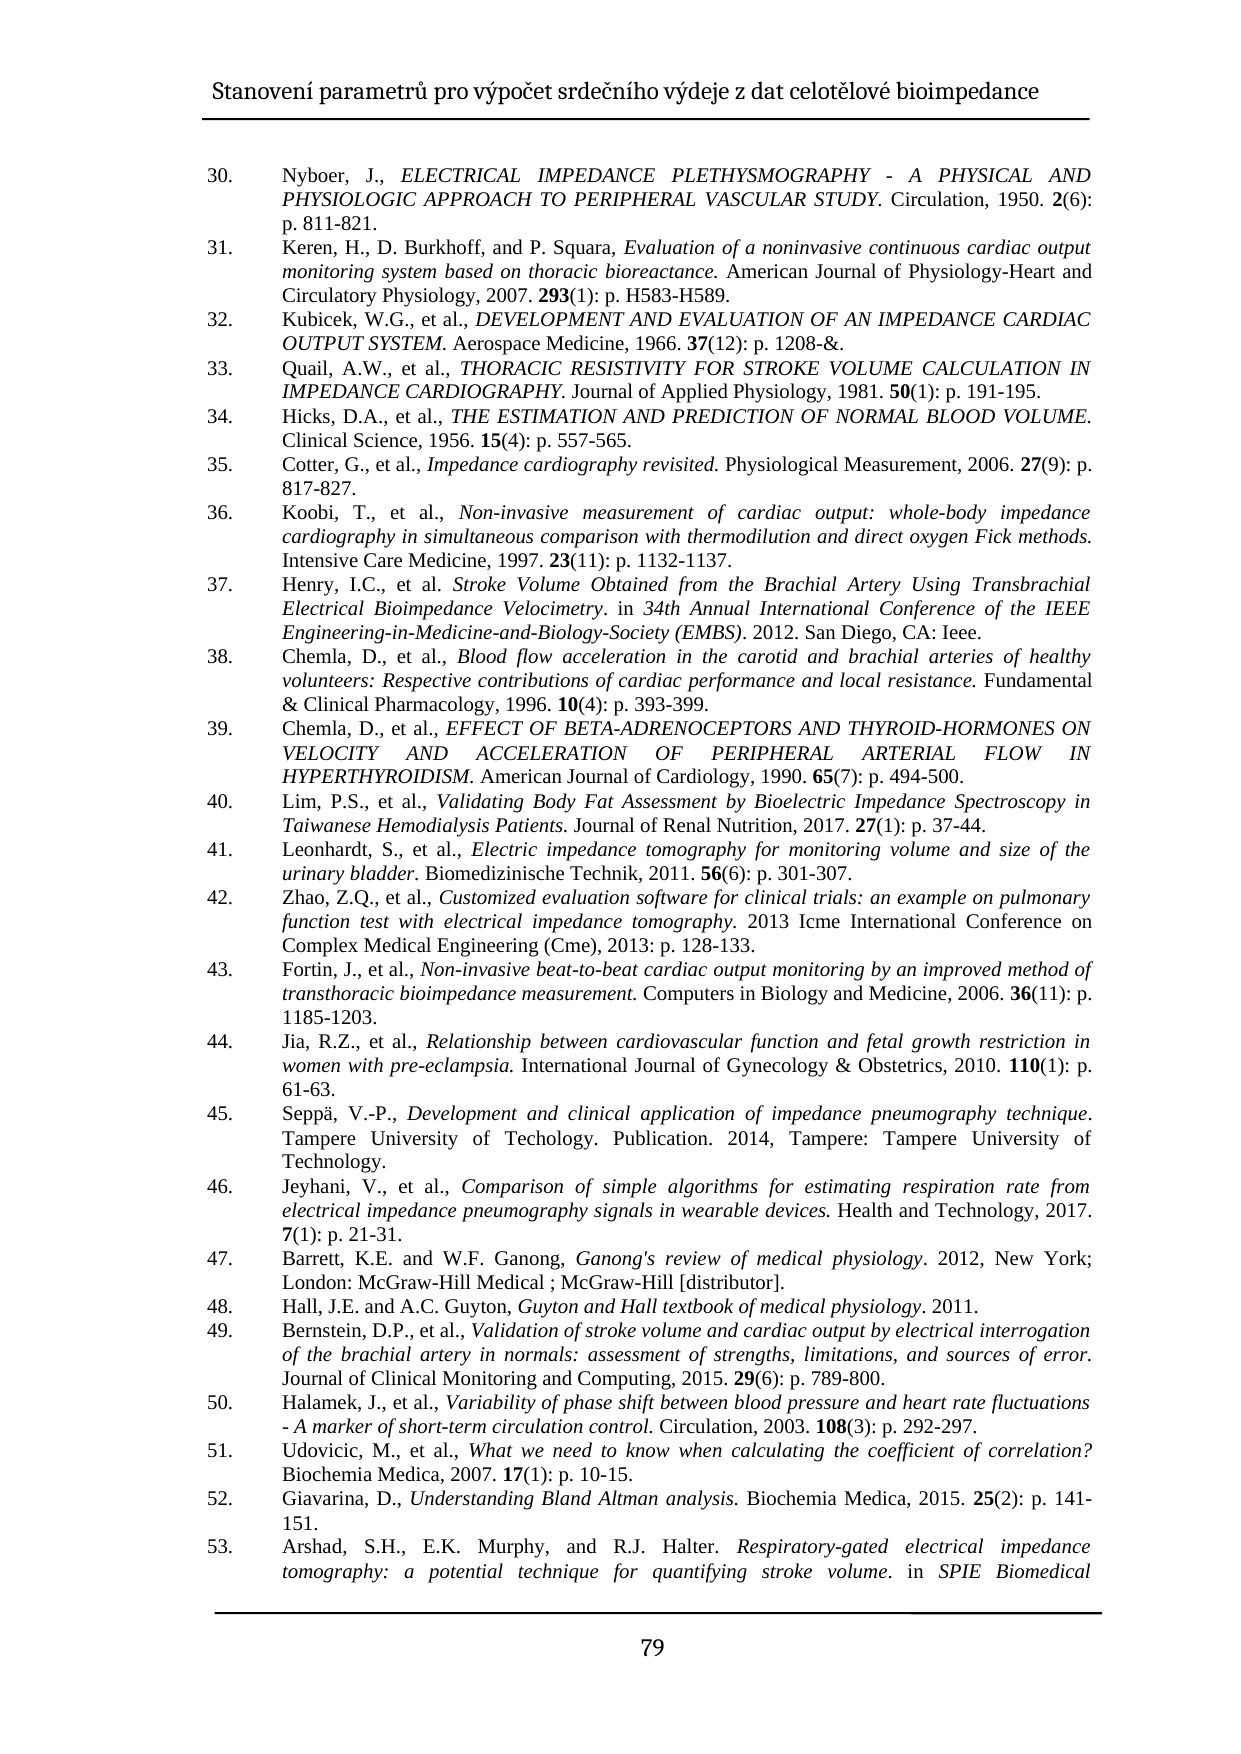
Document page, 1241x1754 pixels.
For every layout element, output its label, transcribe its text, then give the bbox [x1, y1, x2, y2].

text 40. Lim, P.S., et al., Validating Body Fat Assessment by Bioelectric Impedance Spectroscopy in Taiwanese Hemodialysis Patients. Journal of Renal Nutrition, 2017. 27(1): p. 37-44. [207, 788, 1092, 837]
text 38. Chemla, D., et al., Blood flow acceleration in the carotid and brachial arteries of healthy volunteers: Respective contributions of cardiac performance and local resistance. Fundamental & Clinical Pharmacology, 1996. 10(4): p. 393-399. [207, 644, 1092, 716]
text 44. Jia, R.Z., et al., Relationship between cardiovascular function and fetal growth restriction in women with pre-eclampsia. International Journal of Gynecology & Obstetrics, 2010. 110(1): p. 61-63. [207, 1029, 1092, 1101]
text 52. Giavarina, D., Understanding Bland Altman analysis. Biochemia Medica, 2015. 25(2): p. 141-151. [207, 1486, 1092, 1534]
text 41. Leonhardt, S., et al., Electric impedance tomography for monitoring volume and size of the urinary bladder. Biomedizinische Technik, 2011. 56(6): p. 301-307. [207, 837, 1092, 885]
text 31. Keren, H., D. Burkhoff, and P. Squara, Evaluation of a noninvasive continuous cardiac output monitoring system based on thoracic bioreactance. American Journal of Physiology-Heart and Circulatory Physiology, 2007. 293(1): p. H583-H589. [207, 235, 1092, 307]
text 48. Hall, J.E. and A.C. Guyton, Guyton and Hall textbook of medical physiology. 2011. [207, 1294, 1092, 1318]
text 36. Koobi, T., et al., Non-invasive measurement of cardiac output: whole-body impedance cardiography in simultaneous comparison with thermodilution and direct oxygen Fick methods. Intensive Care Medicine, 1997. 23(11): p. 1132-1137. [207, 500, 1092, 572]
text 51. Udovicic, M., et al., What we need to know when calculating the coefficient of correlation? Biochemia Medica, 2007. 17(1): p. 10-15. [207, 1438, 1092, 1486]
text 43. Fortin, J., et al., Non-invasive beat-to-beat cardiac output monitoring by an improved method of transthoracic bioimpedance measurement. Computers in Biology and Medicine, 2006. 36(11): p. 1185-1203. [207, 957, 1092, 1029]
text 32. Kubicek, W.G., et al., DEVELOPMENT AND EVALUATION OF AN IMPEDANCE CARDIAC OUTPUT SYSTEM. Aerospace Medicine, 1966. 37(12): p. 1208-&. [207, 307, 1092, 355]
text 34. Hicks, D.A., et al., THE ESTIMATION AND PREDICTION OF NORMAL BLOOD VOLUME. Clinical Science, 1956. 15(4): p. 557-565. [207, 403, 1092, 452]
text 50. Halamek, J., et al., Variability of phase shift between blood pressure and heart rate fluctuations - A marker of short-term circulation control. Circulation, 2003. 108(3): p. 292-297. [207, 1390, 1092, 1438]
text 46. Jeyhani, V., et al., Comparison of simple algorithms for estimating respiration rate from electrical impedance pneumography signals in wearable devices. Health and Technology, 2017. 7(1): p. 21-31. [207, 1173, 1092, 1246]
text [207, 1534, 1092, 1583]
text 39. Chemla, D., et al., EFFECT OF BETA-ADRENOCEPTORS AND THYROID-HORMONES ON VELOCITY AND ACCELERATION OF PERIPHERAL ARTERIAL FLOW IN HYPERTHYROIDISM. American Journal of Cardiology, 1990. 65(7): p. 494-500. [207, 716, 1092, 788]
text 33. Quail, A.W., et al., THORACIC RESISTIVITY FOR STROKE VOLUME CALCULATION IN IMPEDANCE CARDIOGRAPHY. Journal of Applied Physiology, 1981. 50(1): p. 191-195. [207, 355, 1092, 403]
text 47. Barrett, K.E. and W.F. Ganong, Ganong's review of medical physiology. 2012, New York; London: McGraw-Hill Medical ; McGraw-Hill [distributor]. [207, 1246, 1092, 1294]
text 35. Cotter, G., et al., Impedance cardiography revisited. Physiological Measurement, 2006. 27(9): p. 817-827. [207, 452, 1092, 500]
text 49. Bernstein, D.P., et al., Validation of stroke volume and cardiac output by electrical interrogation of the brachial artery in normals: assessment of strengths, limitations, and sources of error. Journal of Clinical Monitoring and Computing, 2015. 29(6): p. 789-800. [207, 1318, 1092, 1390]
text 42. Zhao, Z.Q., et al., Customized evaluation software for clinical trials: an example on pulmonary function test with electrical impedance tomography. 2013 Icme International Conference on Complex Medical Engineering (Cme), 2013: p. 128-133. [207, 885, 1092, 957]
text 45. Seppä, V.-P., Development and clinical application of impedance pneumography technique. Tampere University of Techology. Publication. 2014, Tampere: Tampere University of Technology. [207, 1101, 1092, 1173]
text 30. Nyboer, J., ELECTRICAL IMPEDANCE PLETHYSMOGRAPHY - A PHYSICAL AND PHYSIOLOGIC APPROACH TO PERIPHERAL VASCULAR STUDY. Circulation, 1950. 2(6): p. 811-821. [207, 163, 1092, 235]
text 37. Henry, I.C., et al. Stroke Volume Obtained from the Brachial Artery Using Transbrachial Electrical Bioimpedance Velocimetry. in 34th Annual International Conference of the IEEE Engineering-in-Medicine-and-Biology-Society (EMBS). 2012. San Diego, CA: Ieee. [207, 572, 1092, 644]
